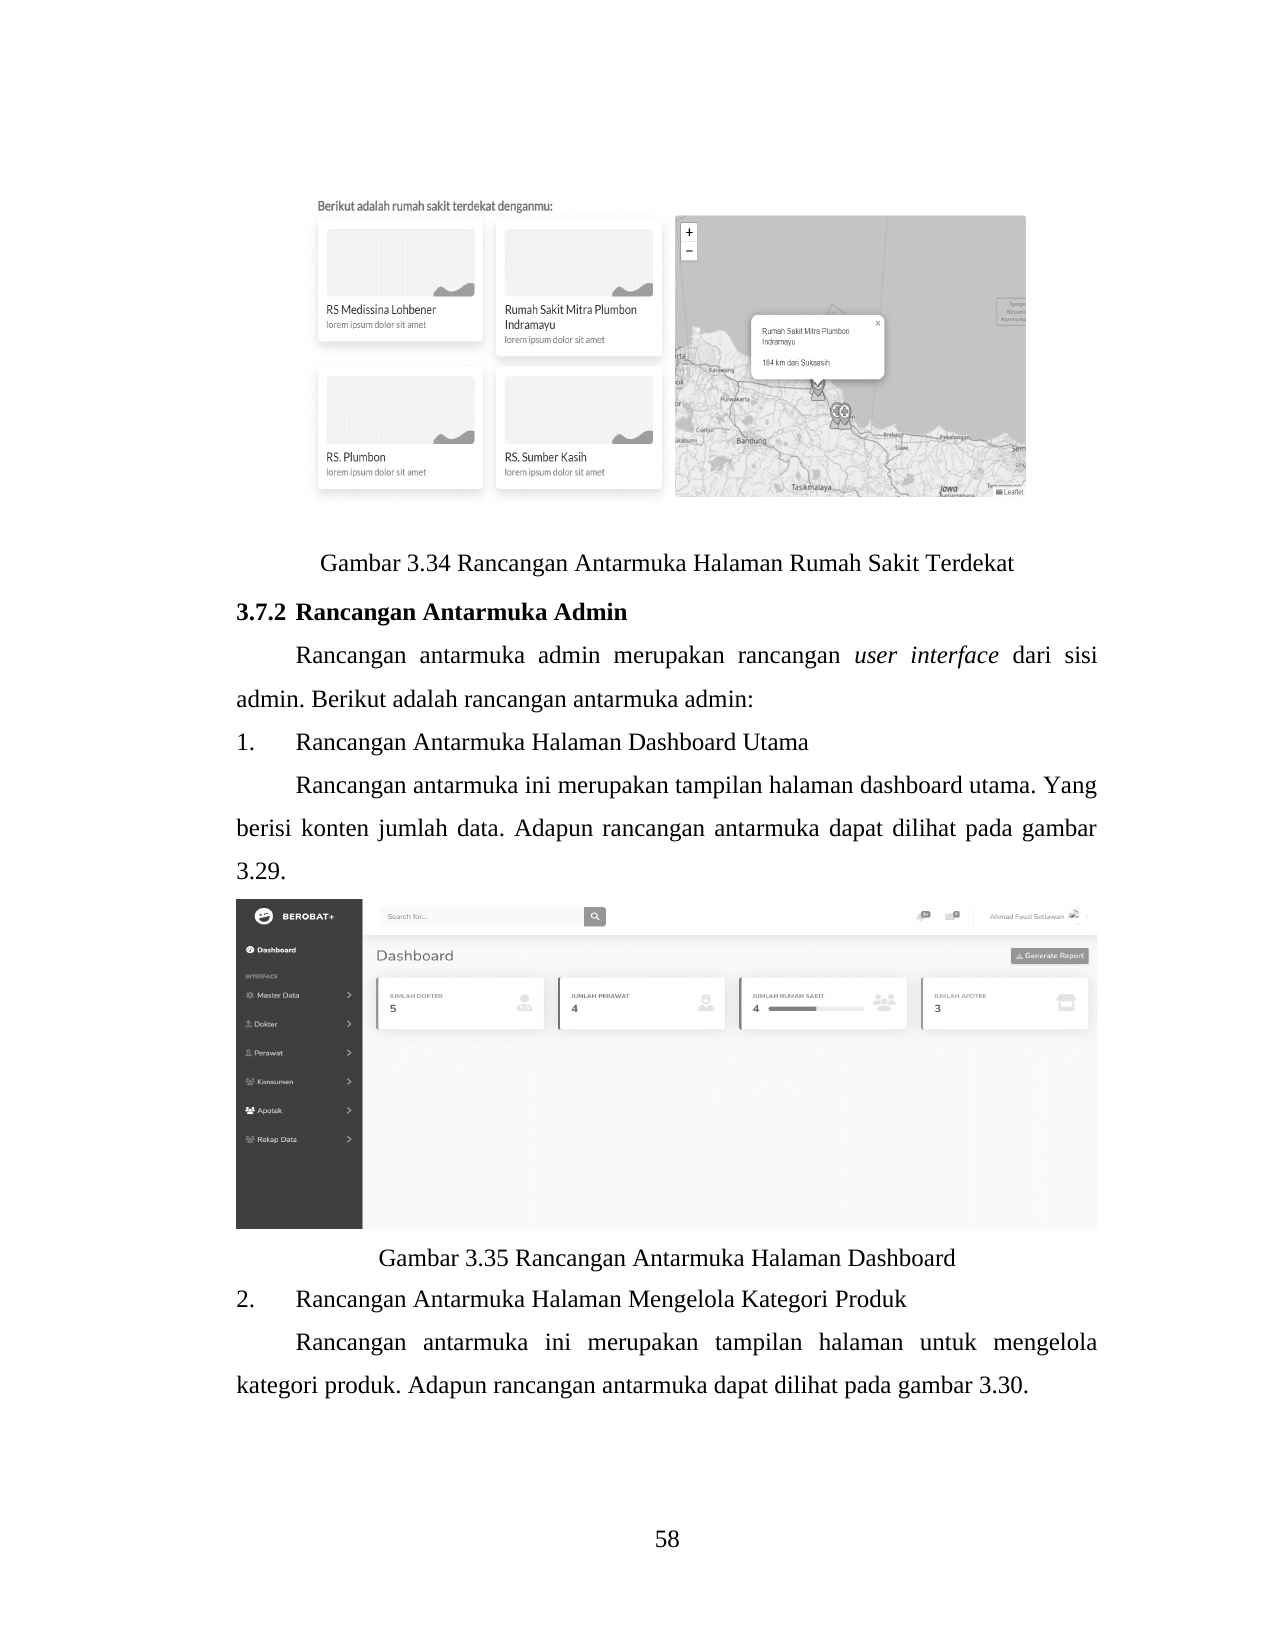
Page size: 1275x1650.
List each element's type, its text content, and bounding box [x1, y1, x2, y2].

text Rancangan antarmuka admin merupakan rancangan user interface dari sisi admin. Berikut adalah rancangan antarmuka admin: [236, 641, 1098, 712]
picture [257, 177, 1077, 534]
text Gambar 3.34 Rancangan Antarmuka Halaman Rumah Sakit Terdekat [236, 548, 1098, 577]
list Rancangan Antarmuka Halaman Dashboard Utama [236, 727, 1098, 756]
picture [236, 899, 1098, 1229]
list Rancangan Antarmuka Halaman Mengelola Kategori Produk [236, 1284, 1098, 1313]
subtitle Rancangan Antarmuka Admin [236, 597, 1098, 626]
list Rancangan antarmuka ini merupakan tampilan halaman untuk mengelola kategori produk. Adapun rancangan antarmuka dapat dilihat pada gambar 3.30. [236, 1327, 1098, 1399]
text Gambar 3.35 Rancangan Antarmuka Halaman Dashboard [236, 1243, 1098, 1272]
list Rancangan antarmuka ini merupakan tampilan halaman dashboard utama. Yang berisi konten jumlah data. Adapun rancangan antarmuka dapat dilihat pada gambar 3.29. [236, 770, 1098, 885]
